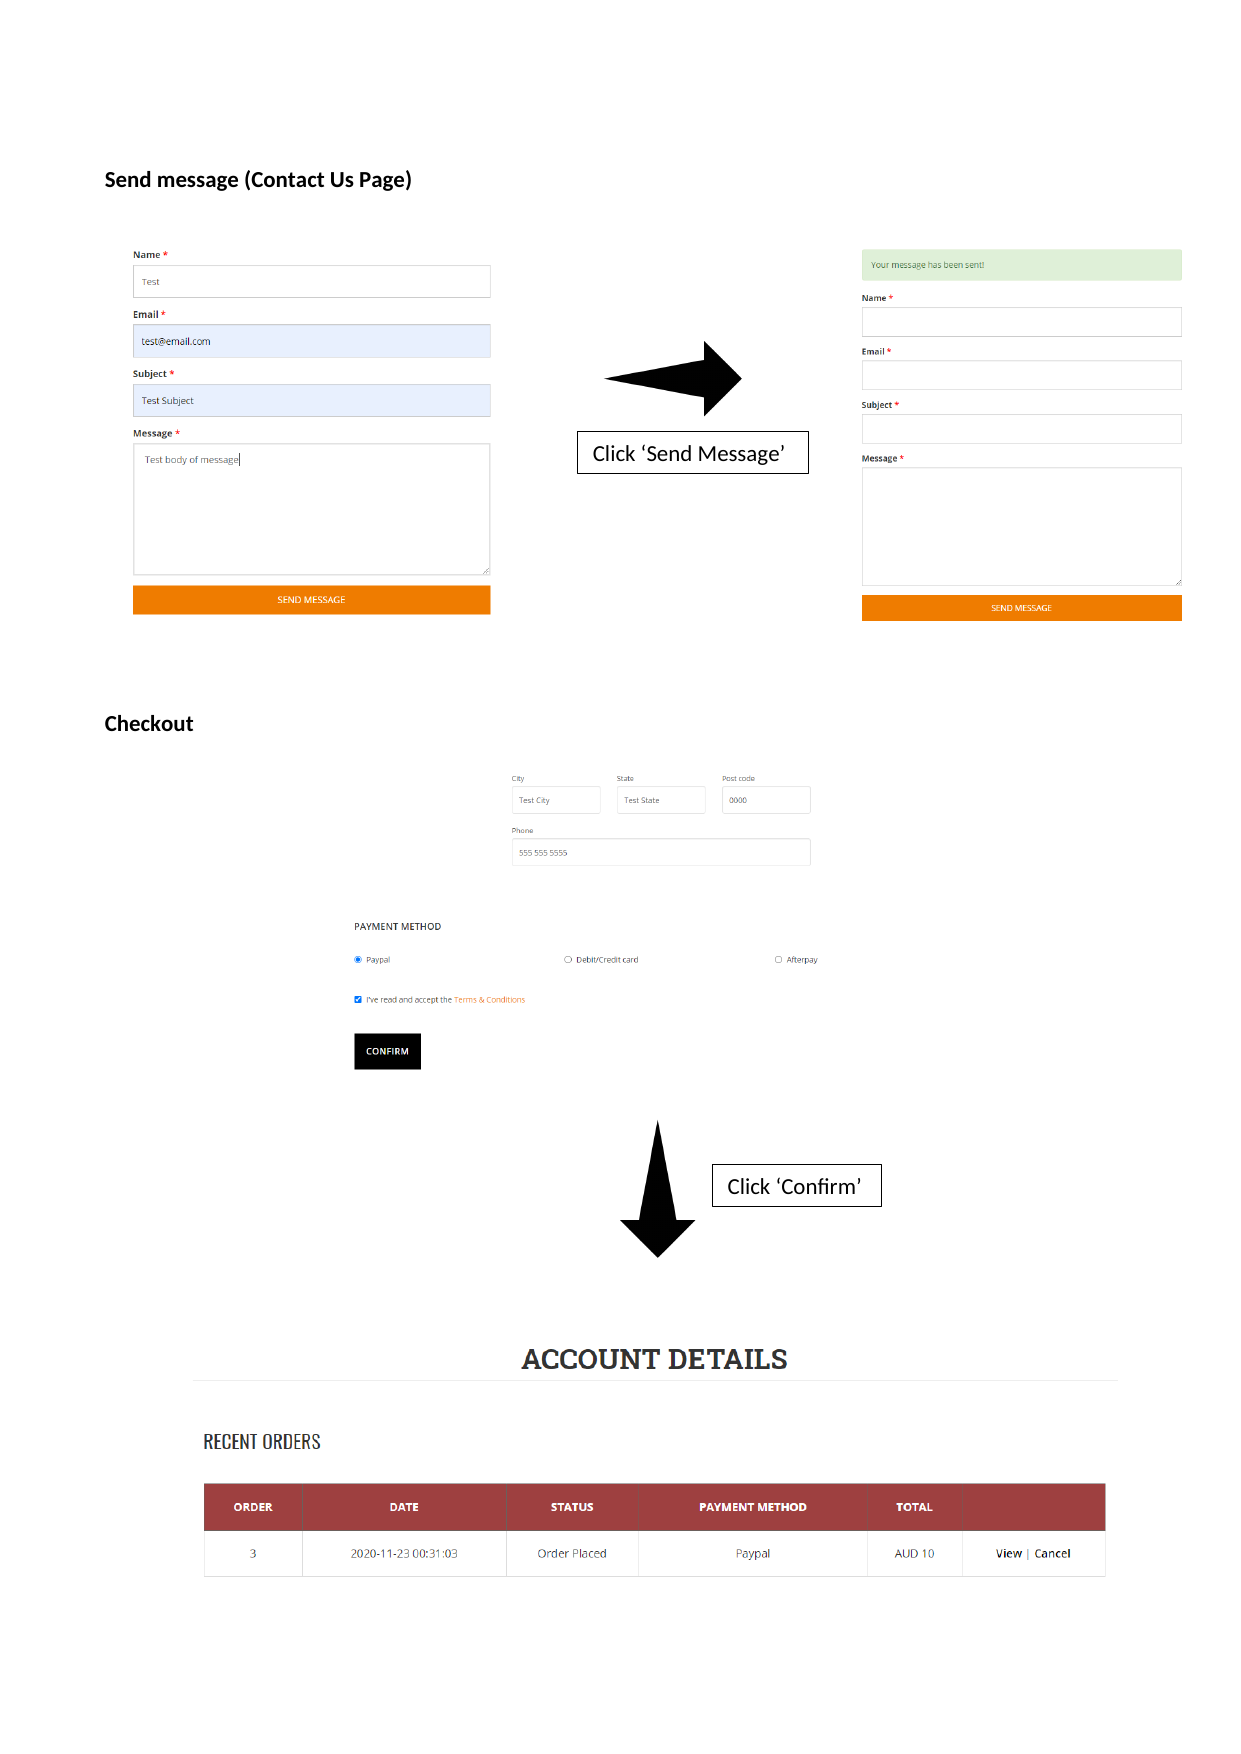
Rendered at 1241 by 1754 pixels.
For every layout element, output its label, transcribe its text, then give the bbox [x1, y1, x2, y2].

picture [582, 1113, 733, 1264]
list Checkout [104, 709, 1211, 737]
picture [115, 242, 504, 630]
picture [597, 303, 748, 431]
picture [302, 769, 1013, 1081]
table_header [105, 243, 514, 648]
picture [192, 1326, 1123, 1615]
table_header [831, 243, 1211, 648]
picture [854, 242, 1187, 625]
table_header [515, 243, 831, 648]
list Send message (Contact Us Page) [104, 166, 1211, 194]
